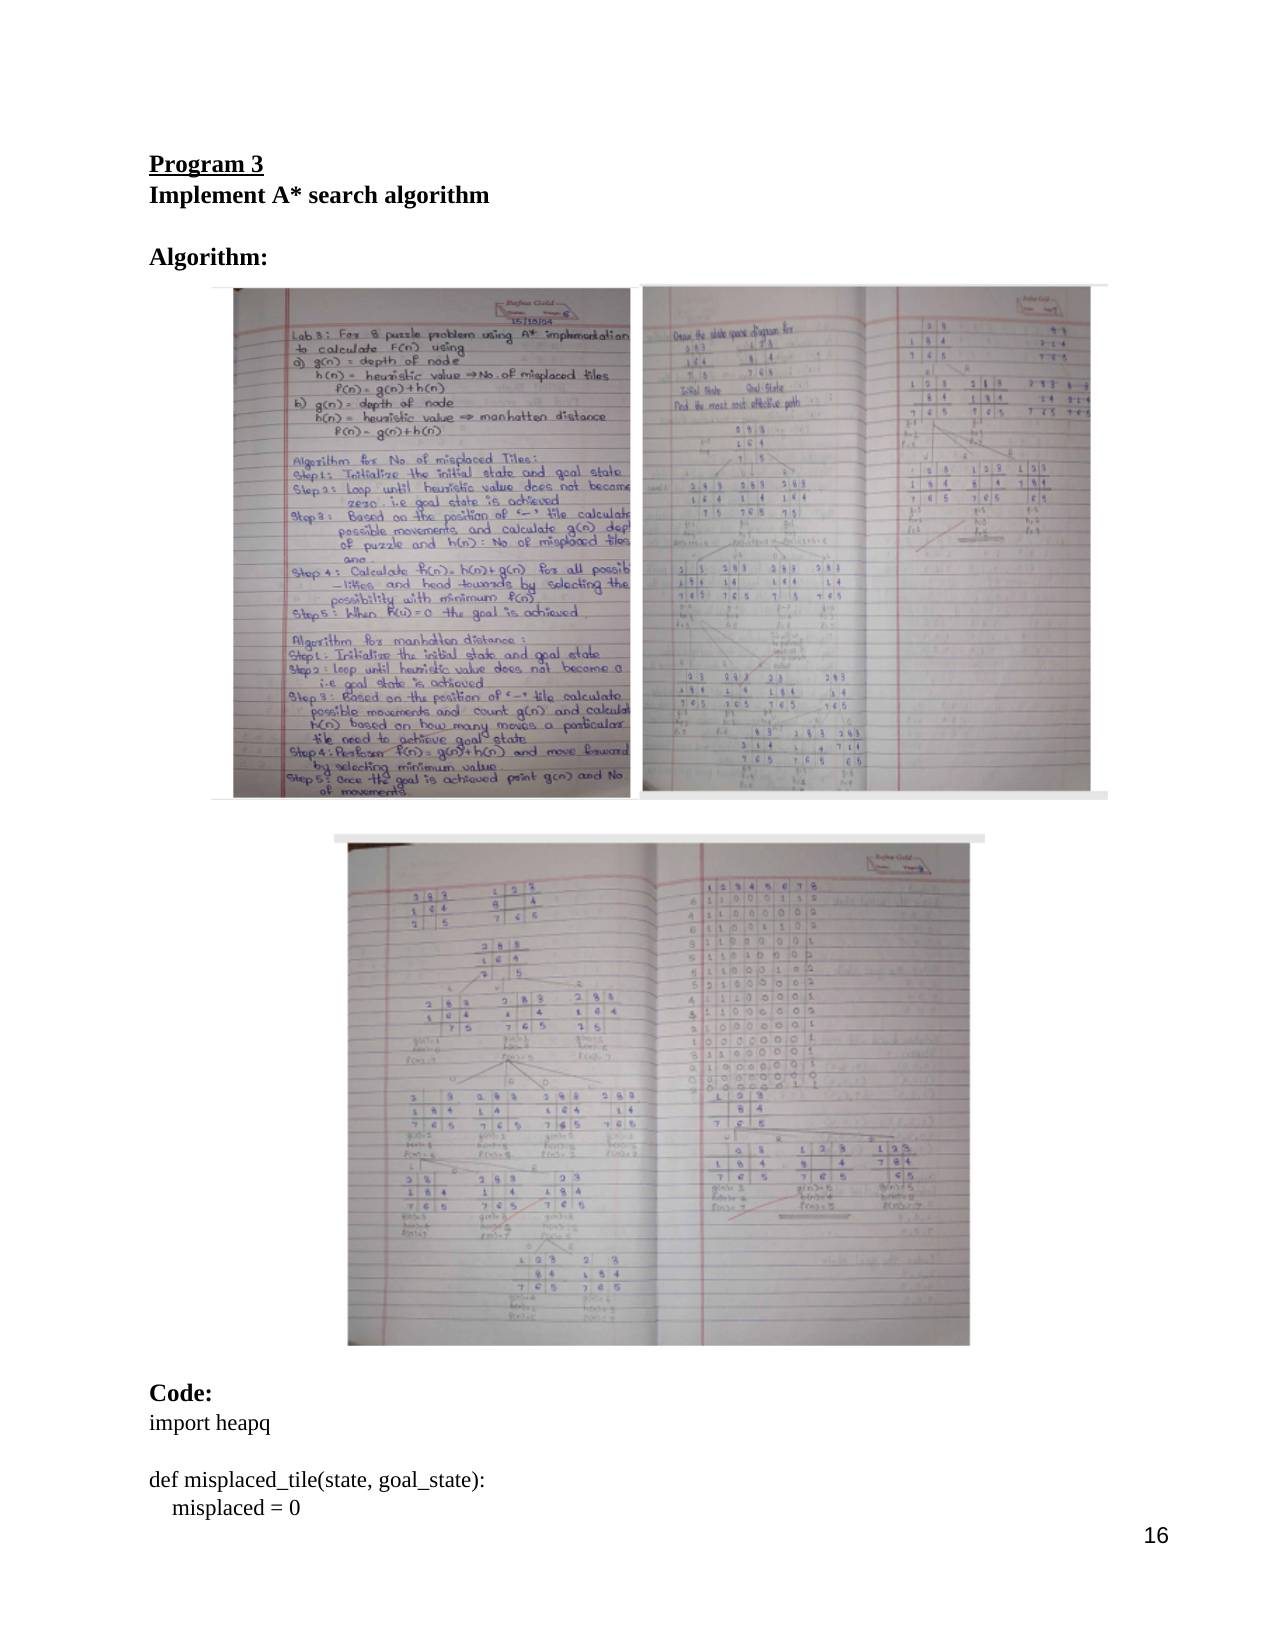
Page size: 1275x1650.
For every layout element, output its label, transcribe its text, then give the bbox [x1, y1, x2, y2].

text import heapq [149, 1409, 1169, 1435]
picture [335, 835, 985, 1345]
text misplaced = 0 [149, 1494, 1169, 1521]
picture [640, 284, 1107, 799]
text Code: [149, 1378, 1169, 1407]
text Program 3 [149, 149, 1169, 178]
text def misplaced_tile(state, goal_state): [149, 1466, 1169, 1492]
text Implement A* search algorithm [149, 180, 1169, 209]
picture [211, 287, 639, 800]
text Algorithm: [149, 242, 1169, 271]
